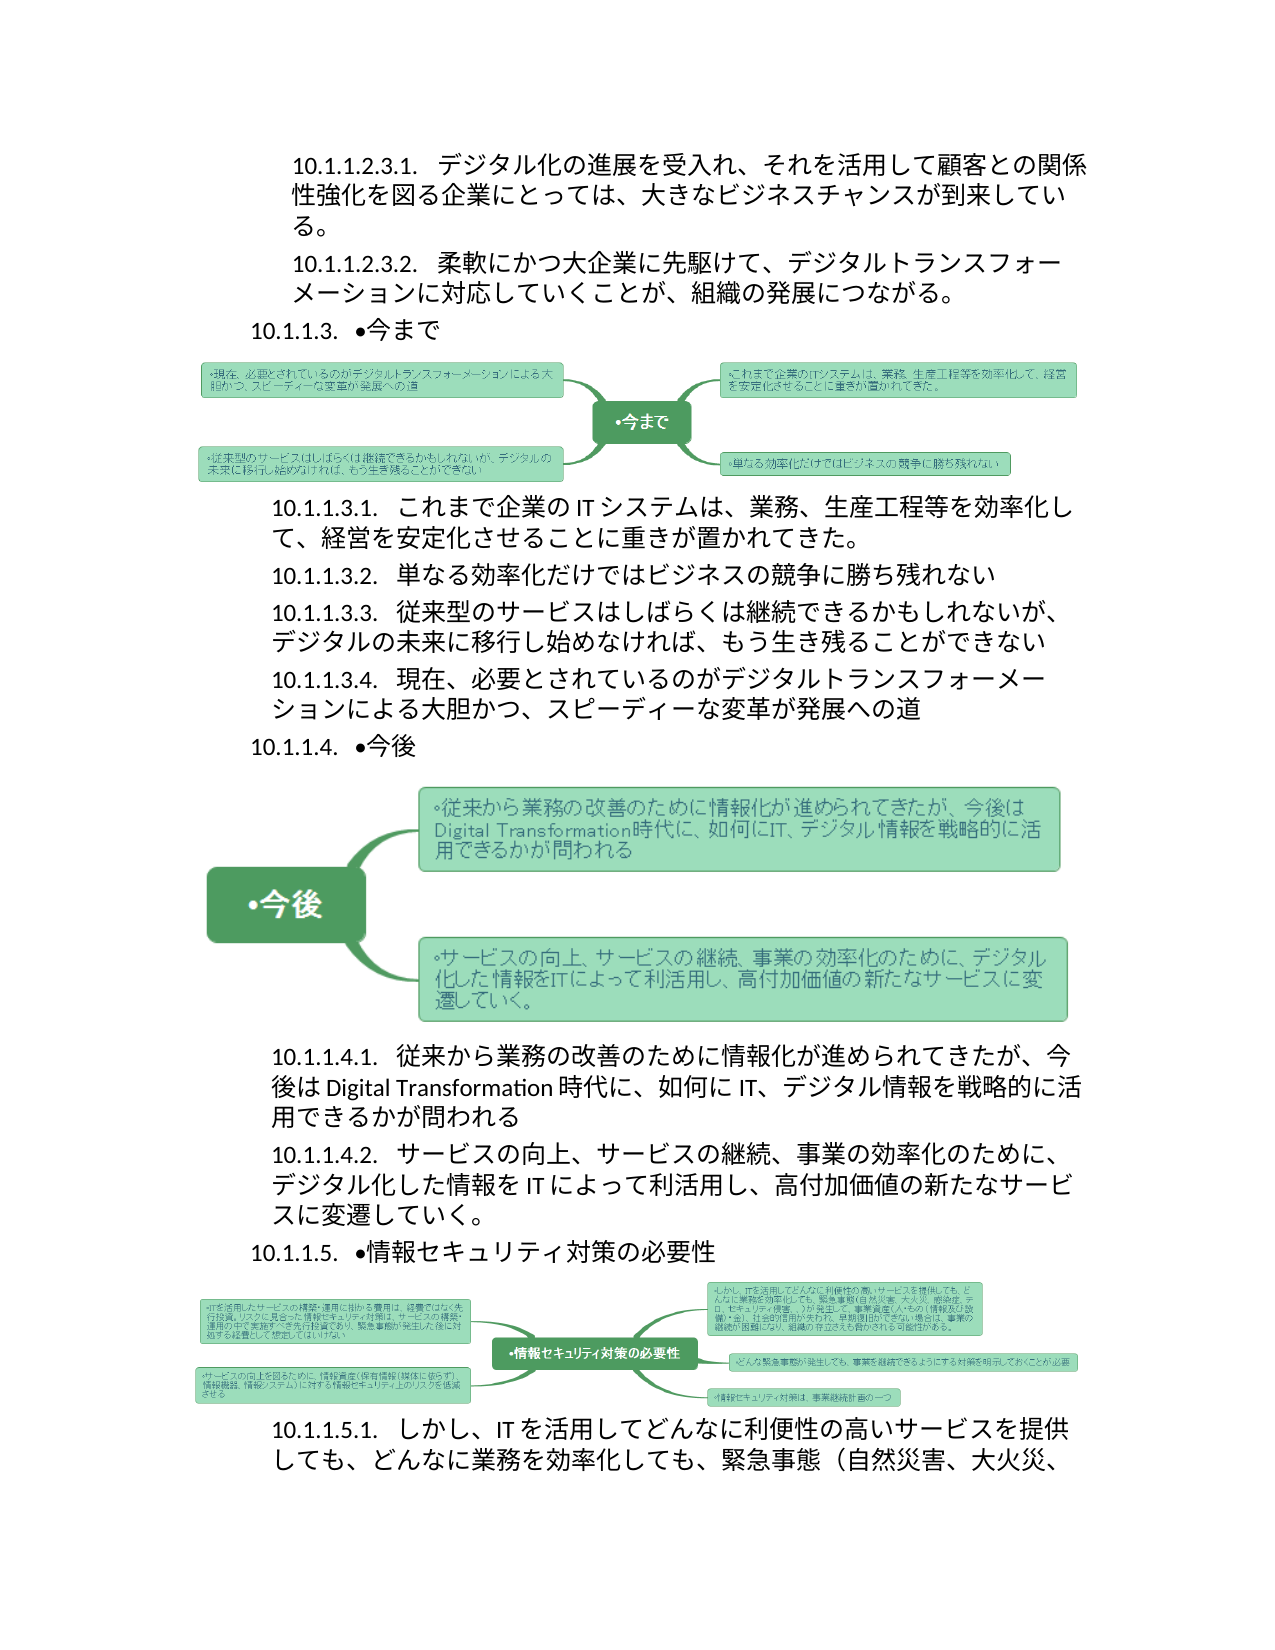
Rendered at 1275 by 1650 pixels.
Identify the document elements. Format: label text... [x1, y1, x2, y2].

subtitle デジタル化の進展を受入れ、それを活用して顧客との関係性強化を図る企業にとっては、大きなビジネスチャンスが到来している。 [292, 150, 1087, 242]
subtitle 従来型のサービスはしばらくは継続できるかもしれないが、デジタルの未来に移行し始めなければ、もう生き残ることができない [271, 597, 1087, 658]
subtitle サービスの向上、サービスの継続、事業の効率化のために、デジタル化した情報をITによって利活用し、高付加価値の新たなサービスに変遷していく。 [271, 1139, 1087, 1231]
subtitle 単なる効率化だけではビジネスの競争に勝ち残れない [271, 560, 1087, 590]
subtitle これまで企業のITシステムは、業務、生産工程等を効率化して、経営を安定化させることに重きが置かれてきた。 [271, 493, 1087, 554]
picture [187, 1273, 1086, 1415]
subtitle •今まで [250, 315, 1087, 346]
picture [187, 767, 1088, 1042]
subtitle 従来から業務の改善のために情報化が進められてきたが、今後はDigital Transformation時代に、如何にIT、デジタル情報を戦略的に活用できるかが問われる [271, 1042, 1087, 1133]
subtitle •情報セキュリティ対策の必要性 [250, 1237, 1087, 1268]
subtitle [271, 1415, 1087, 1476]
subtitle 現在、必要とされているのがデジタルトランスフォーメーションによる大胆かつ、スピーディーな変革が発展への道 [271, 664, 1087, 725]
subtitle •今後 [250, 731, 1087, 762]
subtitle 柔軟にかつ大企業に先駆けて、デジタルトランスフォーメーションに対応していくことが、組織の発展につながる。 [292, 248, 1087, 309]
picture [187, 351, 1088, 493]
